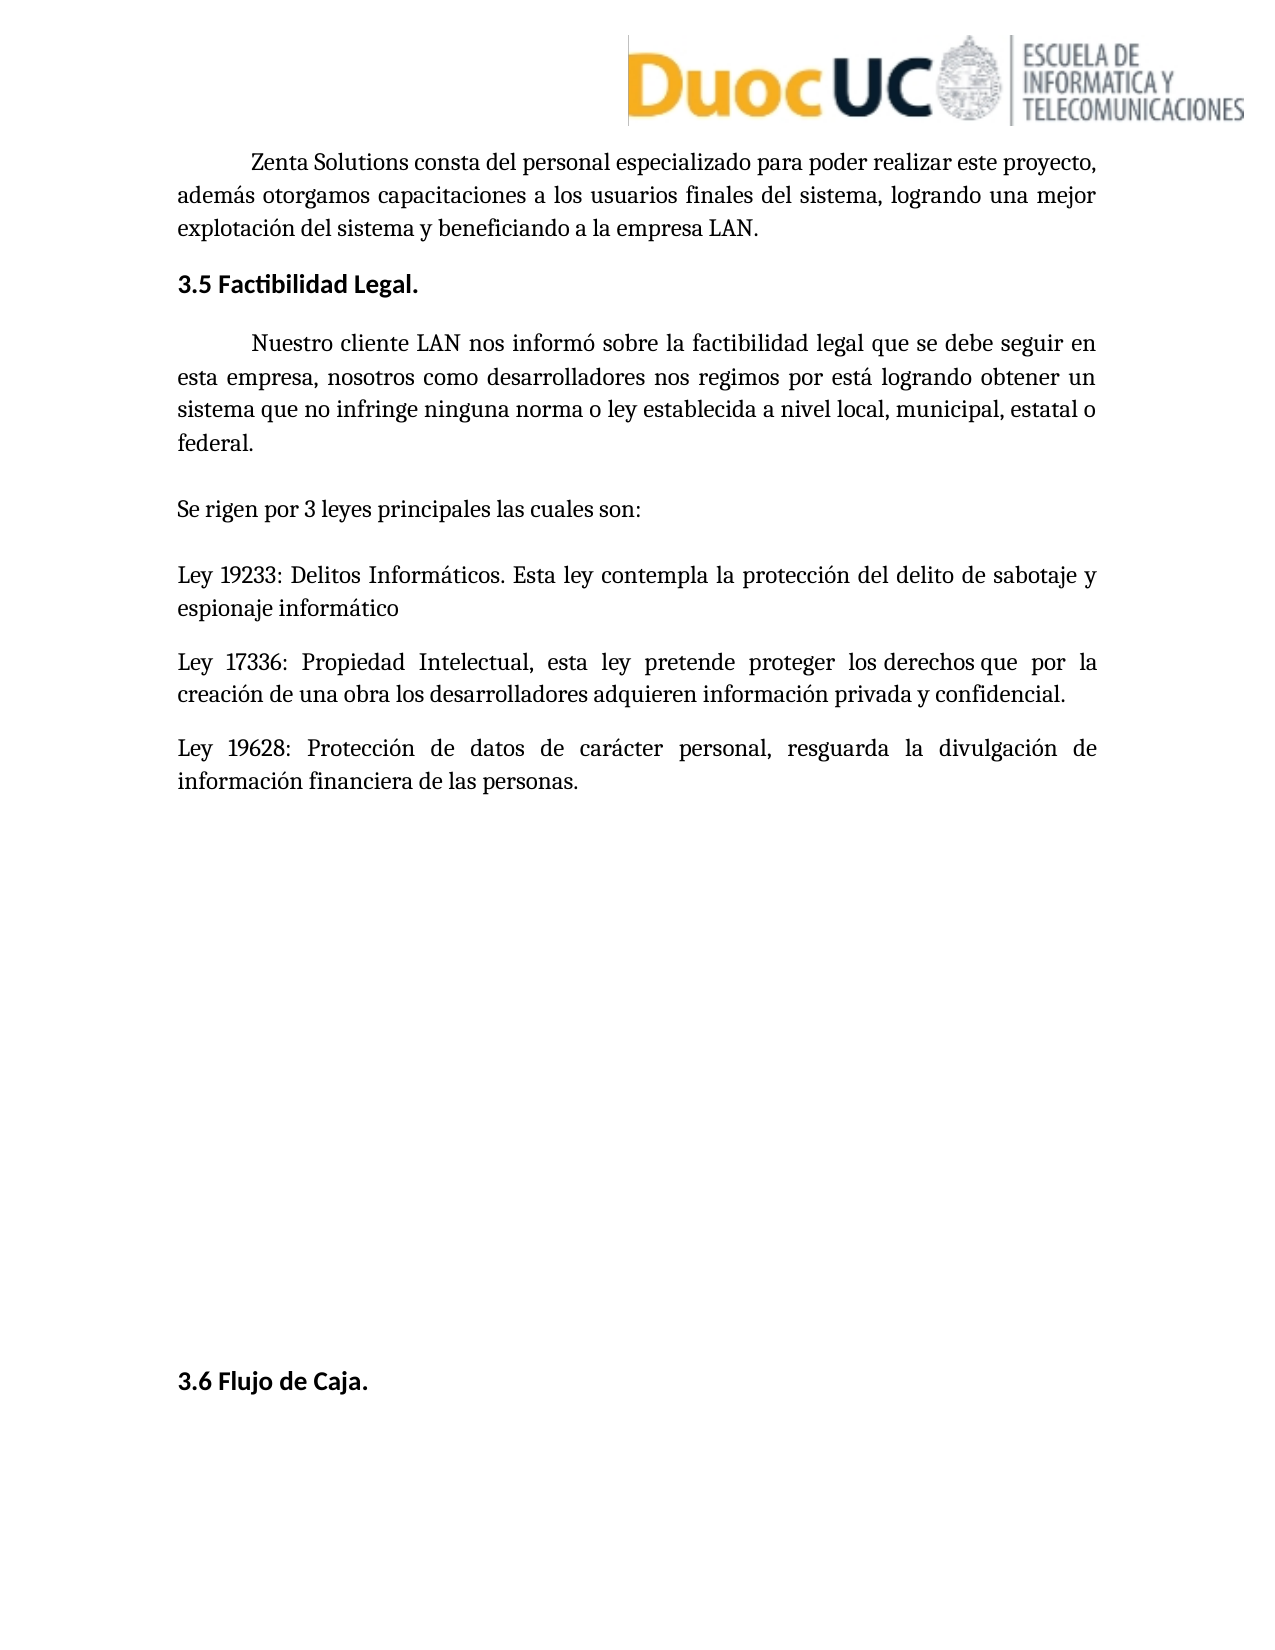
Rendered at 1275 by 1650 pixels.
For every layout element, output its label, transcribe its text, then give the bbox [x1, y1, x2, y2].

text Zenta Solutions consta del personal especializado para poder realizar este proyecto, además otorgamos capacitaciones a los usuarios finales del sistema, logrando una mejor explotación del sistema y beneficiando a la empresa LAN. [177, 148, 1098, 242]
text Se rigen por 3 leyes principales las cuales son: [177, 494, 1098, 523]
text Ley 17336: Propiedad Intelectual, esta ley pretende proteger los derechos que por la creación de una obra los desarrolladores adquieren información privada y confidencial. [177, 647, 1098, 709]
text Nuestro cliente LAN nos informó sobre la factibilidad legal que se debe seguir en esta empresa, nosotros como desarrolladores nos regimos por está logrando obtener un sistema que no infringe ninguna norma o ley establecida a nivel local, municipal, estatal o federal. [177, 329, 1098, 457]
picture [627, 35, 1244, 126]
subtitle 3.6 Flujo de Caja. [177, 1364, 1098, 1397]
text Ley 19628: Protección de datos de carácter personal, resguarda la divulgación de información financiera de las personas. [177, 734, 1098, 796]
text Ley 19233: Delitos Informáticos. Esta ley contempla la protección del delito de sabotaje y espionaje informático [177, 561, 1098, 622]
subtitle 3.5 Factibilidad Legal. [177, 268, 1098, 301]
